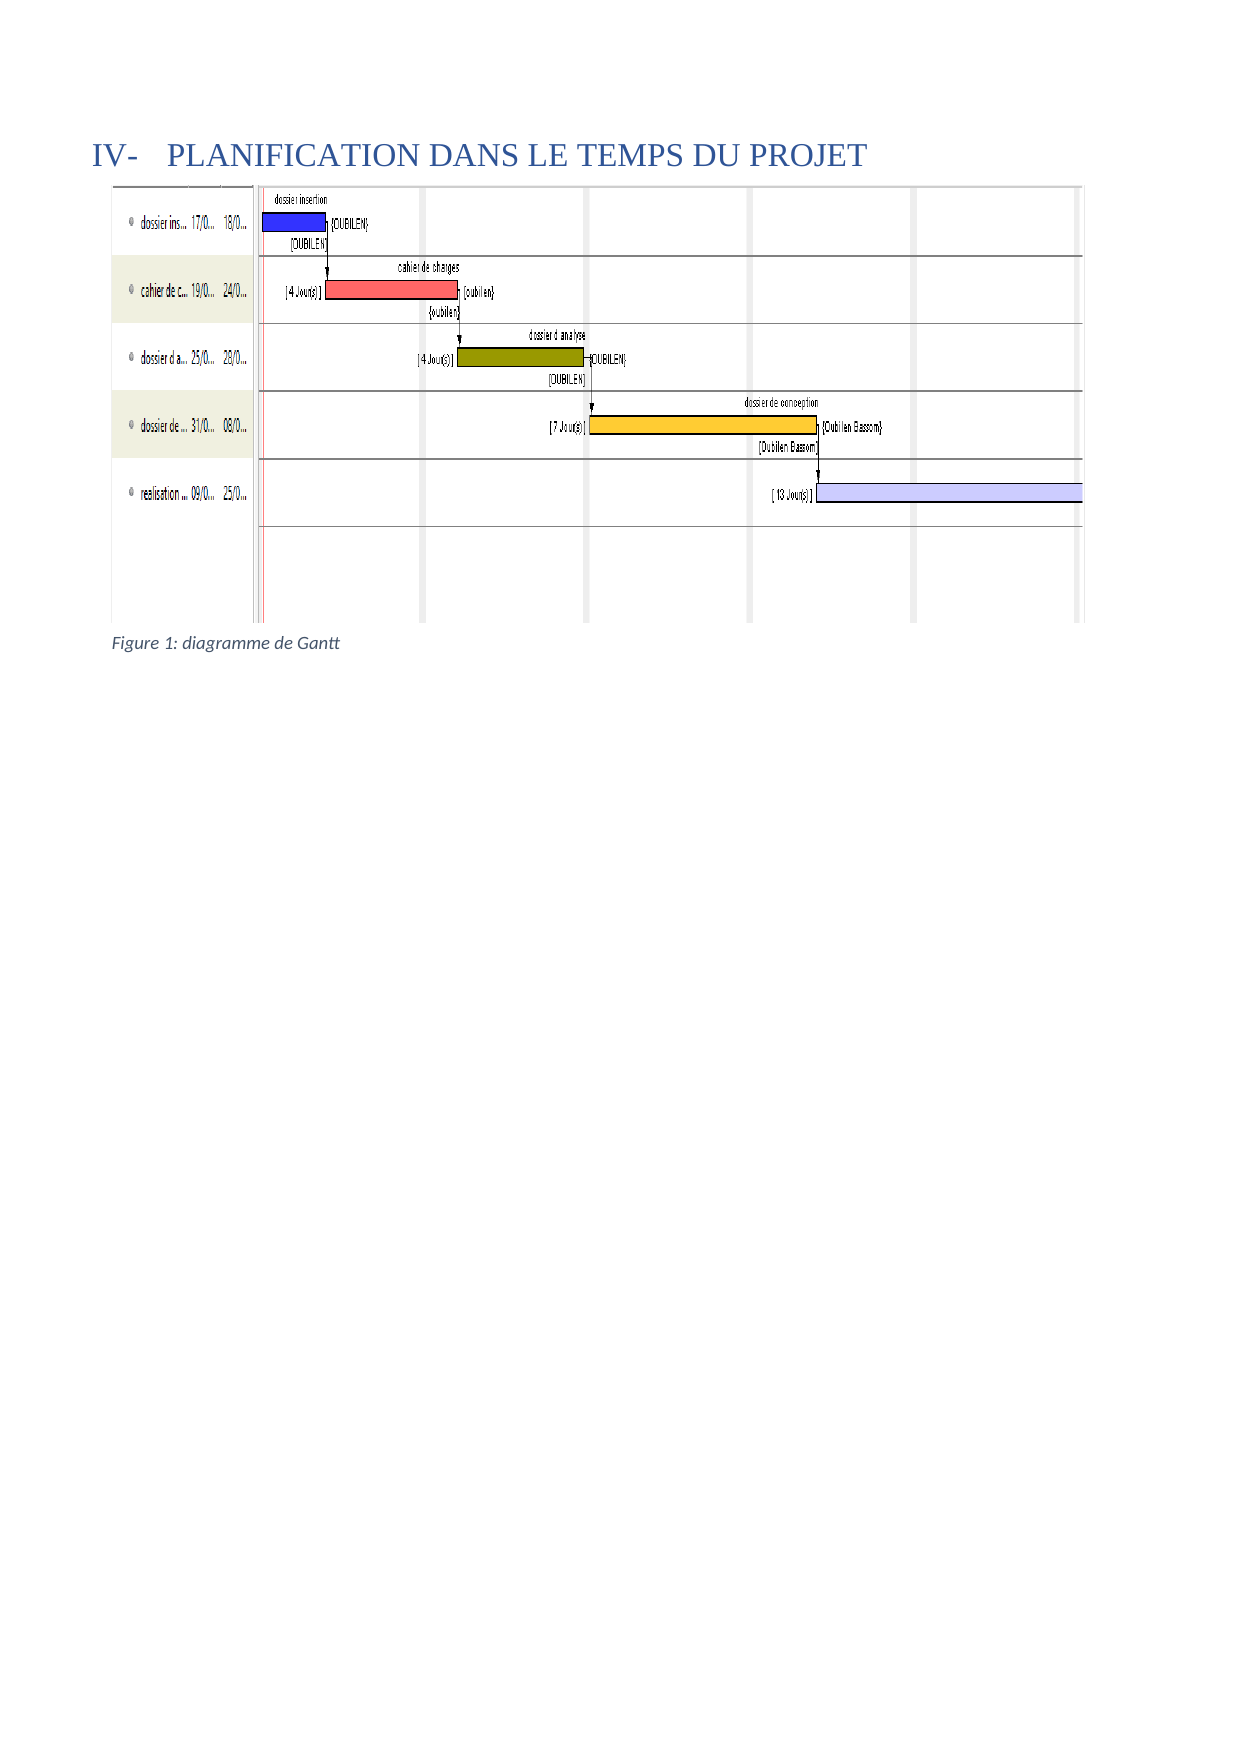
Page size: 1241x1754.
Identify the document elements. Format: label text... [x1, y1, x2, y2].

picture [111, 185, 1085, 623]
subtitle PLANIFICATION DANS LE TEMPS DU PROJET [92, 135, 1234, 174]
